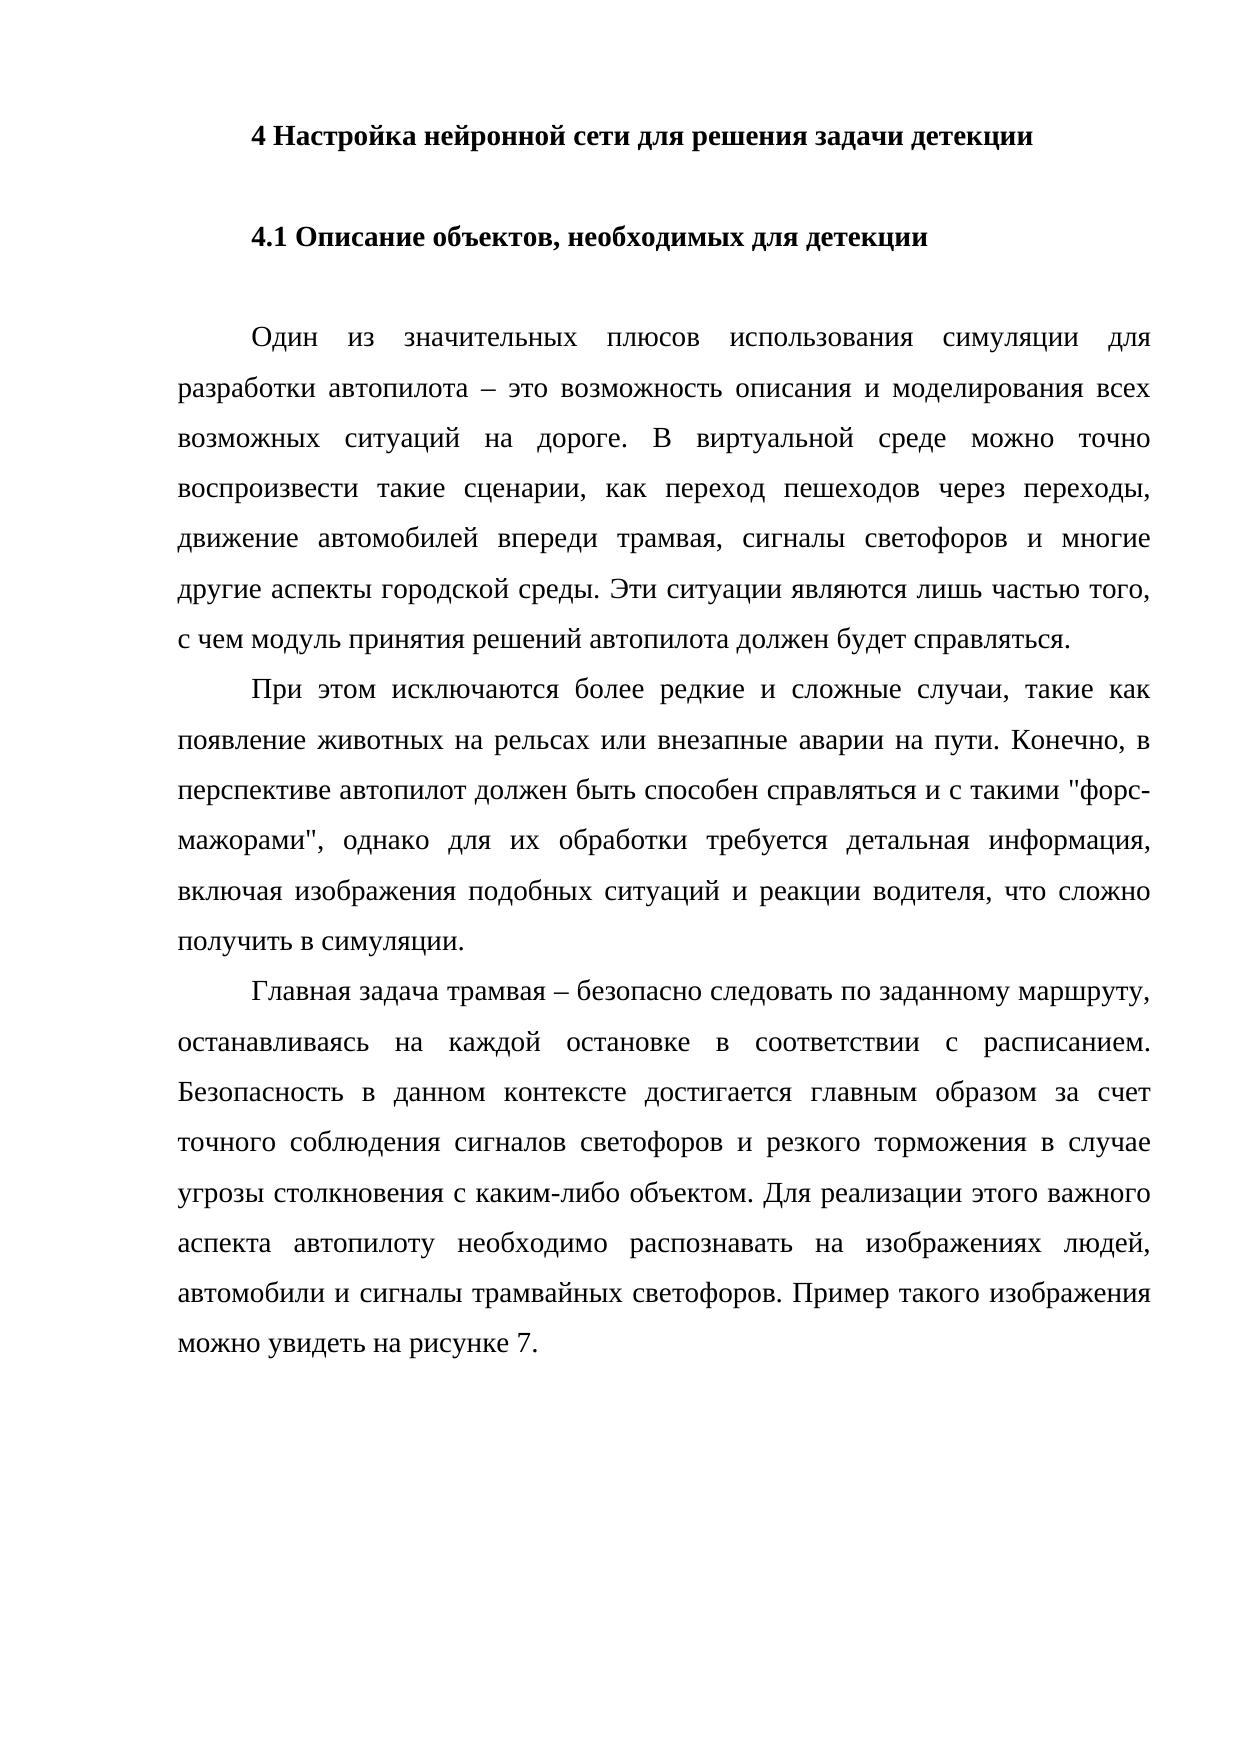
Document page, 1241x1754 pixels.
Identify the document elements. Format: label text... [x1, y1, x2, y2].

text Один из значительных плюсов использования симуляции для разработки автопилота – это возможность описания и моделирования всех возможных ситуаций на дороге. В виртуальной среде можно точно воспроизвести такие сценарии, как переход пешеходов через переходы, движение автомобилей впереди трамвая, сигналы светофоров и многие другие аспекты городской среды. Эти ситуации являются лишь частью того, с чем модуль принятия решений автопилота должен будет справляться. [177, 319, 1152, 655]
text При этом исключаются более редкие и сложные случаи, такие как появление животных на рельсах или внезапные аварии на пути. Конечно, в перспективе автопилот должен быть способен справляться и с такими "форс-мажорами", однако для их обработки требуется детальная информация, включая изображения подобных ситуаций и реакции водителя, что сложно получить в симуляции. [177, 672, 1152, 957]
text Главная задача трамвая – безопасно следовать по заданному маршруту, останавливаясь на каждой остановке в соответствии с расписанием. Безопасность в данном контексте достигается главным образом за счет точного соблюдения сигналов светофоров и резкого торможения в случае угрозы столкновения с каким-либо объектом. Для реализации этого важного аспекта автопилоту необходимо распознавать на изображениях людей, автомобили и сигналы трамвайных светофоров. Пример такого изображения можно увидеть на рисунке 7. [177, 973, 1152, 1359]
subtitle 4 Настройка нейронной сети для решения задачи детекции [177, 118, 1152, 152]
subtitle 4.1 Описание объектов, необходимых для детекции [177, 219, 1152, 252]
